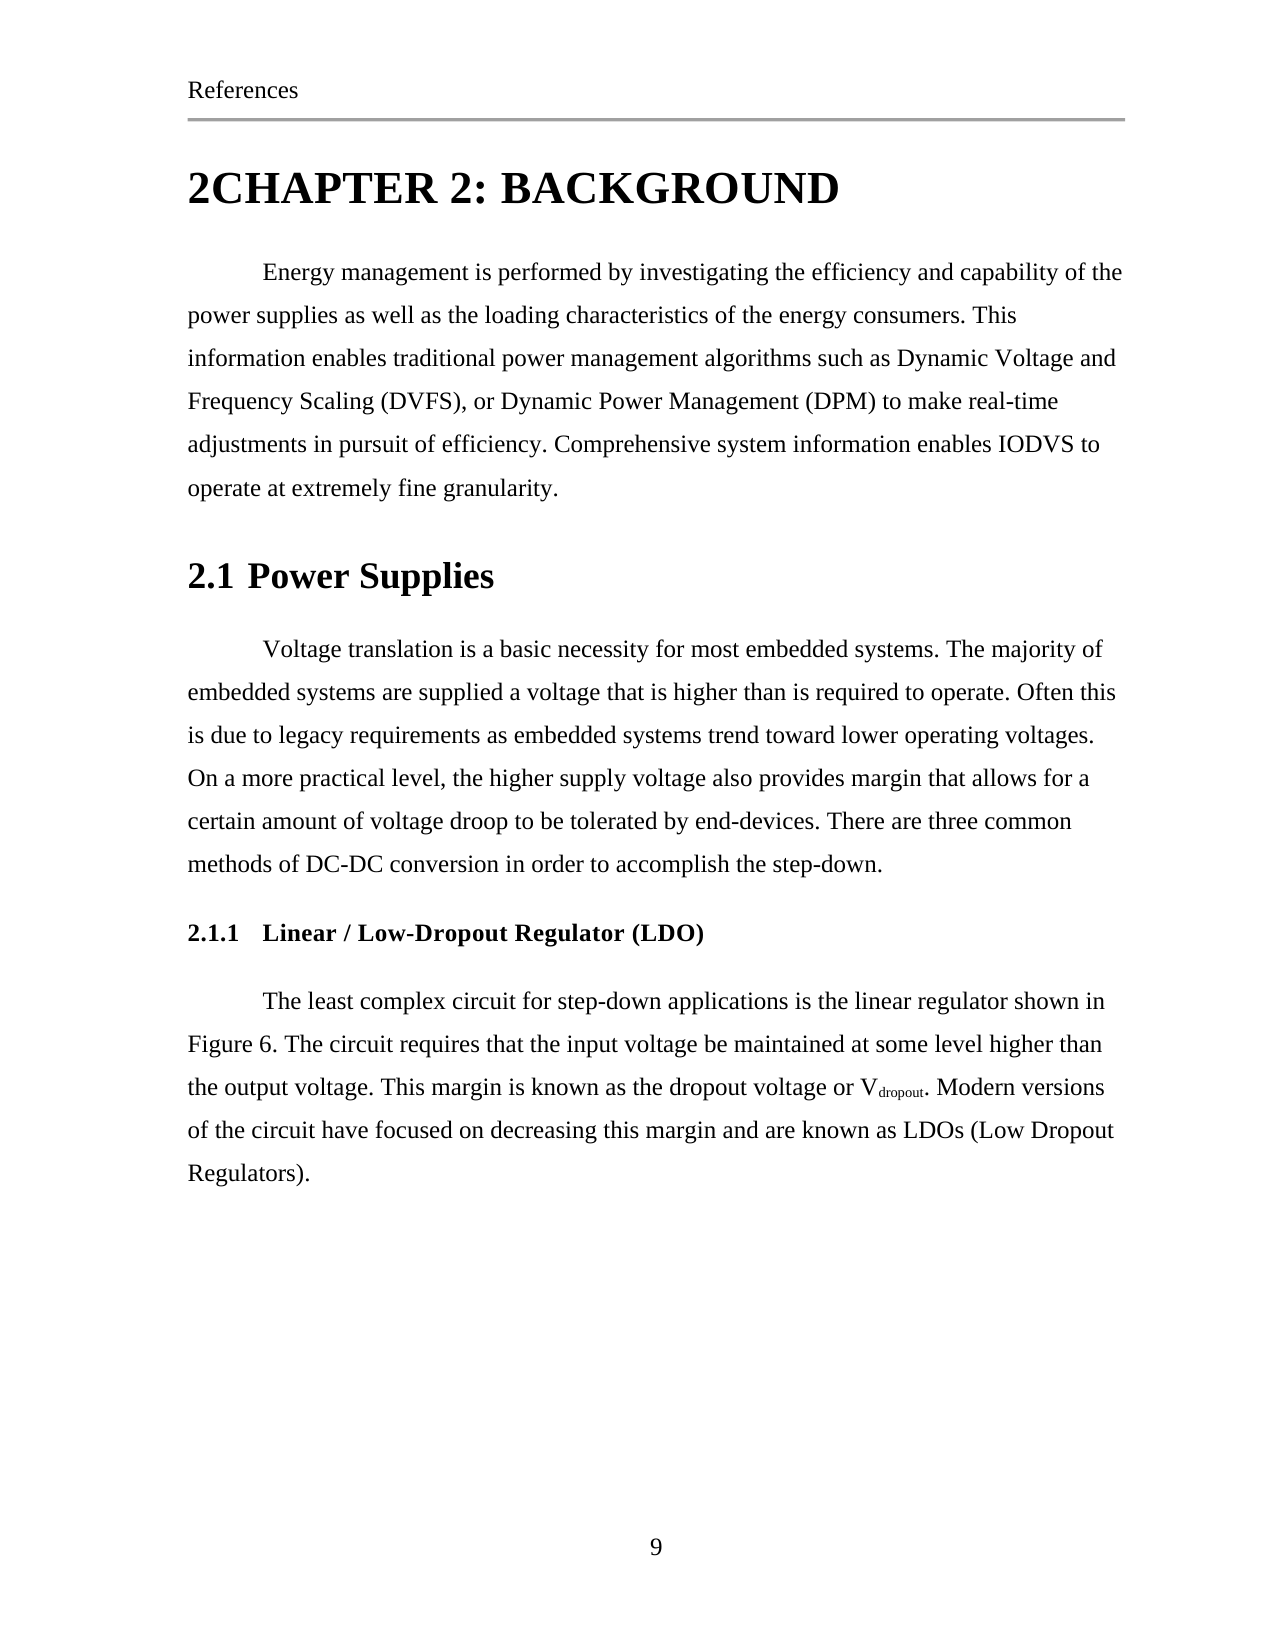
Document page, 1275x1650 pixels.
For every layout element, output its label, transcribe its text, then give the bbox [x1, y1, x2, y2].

text Energy management is performed by investigating the efficiency and capability of the power supplies as well as the loading characteristics of the energy consumers. This information enables traditional power management algorithms such as Dynamic Voltage and Frequency Scaling (DVFS), or Dynamic Power Management (DPM) to make real-time adjustments in pursuit of efficiency. Comprehensive system information enables IODVS to operate at extremely fine granularity. [187, 257, 1125, 501]
text Voltage translation is a basic necessity for most embedded systems. The majority of embedded systems are supplied a voltage that is higher than is required to operate. Often this is due to legacy requirements as embedded systems trend toward lower operating voltages. On a more practical level, the higher supply voltage also provides margin that allows for a certain amount of voltage droop to be tolerated by end-devices. There are three common methods of DC-DC conversion in order to accomplish the step-down. [187, 634, 1125, 878]
text The least complex circuit for step-down applications is the linear regulator shown in Figure 6. The circuit requires that the input voltage be maintained at some level higher than the output voltage. This margin is known as the dropout voltage or Vdropout. Modern versions of the circuit have focused on decreasing this margin and are known as LDOs (Low Dropout Regulators). [187, 986, 1125, 1187]
subtitle Linear / Low-Dropout Regulator (LDO) [187, 918, 1125, 946]
subtitle Power Supplies [187, 553, 1125, 596]
subtitle Chapter 2: Background [187, 161, 1125, 214]
